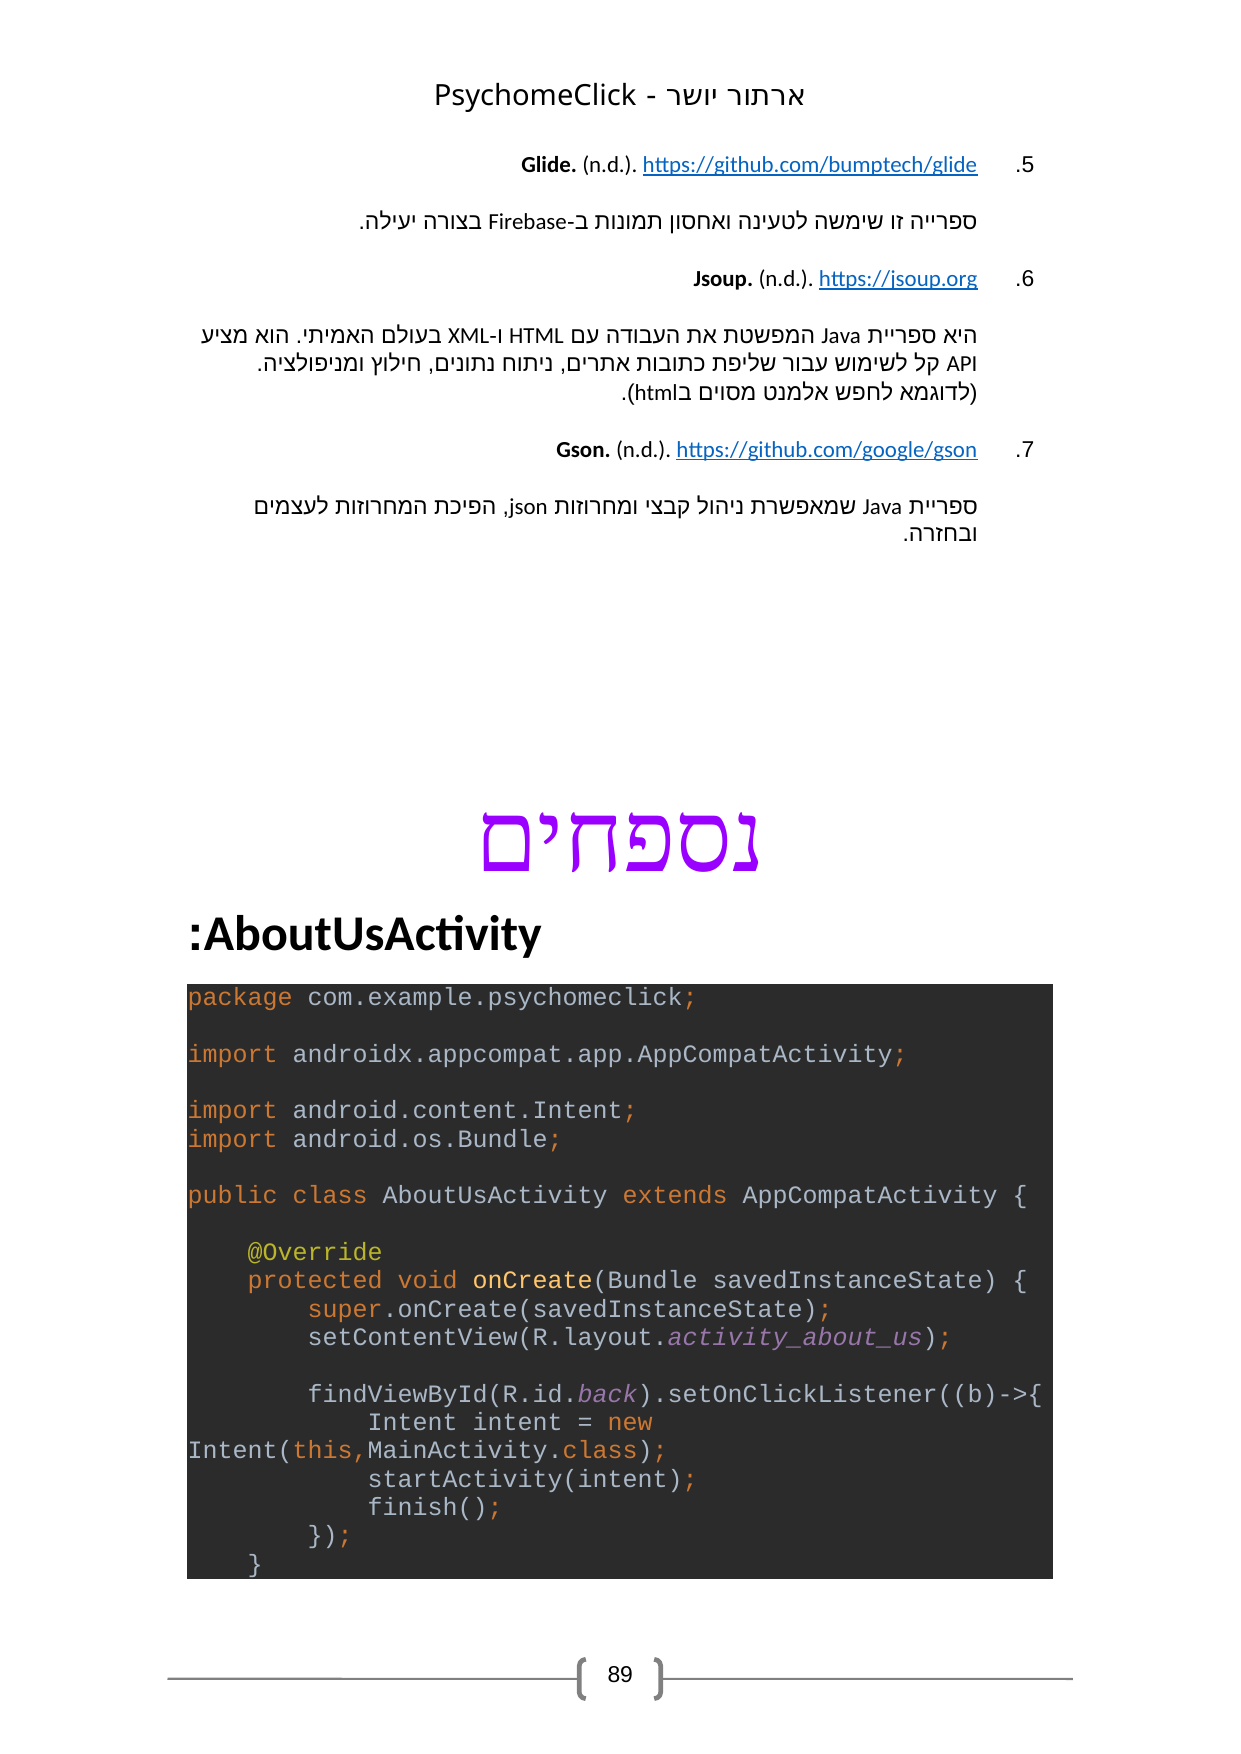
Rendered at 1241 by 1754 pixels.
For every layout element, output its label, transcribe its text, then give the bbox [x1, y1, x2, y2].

list Glide. (n.d.). https://github.com/bumptech/glide [187, 150, 1015, 178]
text ספרייה זו שימשה לטעינה ואחסון תמונות ב-Firebase בצורה יעילה. [187, 207, 978, 235]
text היא ספריית Java המפשטת את העבודה עם HTML ו-XML בעולם האמיתי. הוא מציע API קל לשימוש עבור שליפת כתובות אתרים, ניתוח נתונים, חילוץ ומניפולציה. (לדוגמא לחפש אלמנט מסוים בhtml). [187, 322, 978, 406]
list Gson. (n.d.). https://github.com/google/gson [187, 435, 1015, 463]
subtitle נספחים [187, 778, 1053, 893]
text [187, 984, 1053, 1579]
text ספריית Java שמאפשרת ניהול קבצי ומחרוזות json, הפיכת המחרוזות לעצמים ובחזרה. [187, 492, 978, 546]
text AboutUsActivity: [187, 902, 1053, 963]
list Jsoup. (n.d.). https://jsoup.org [187, 264, 1015, 292]
